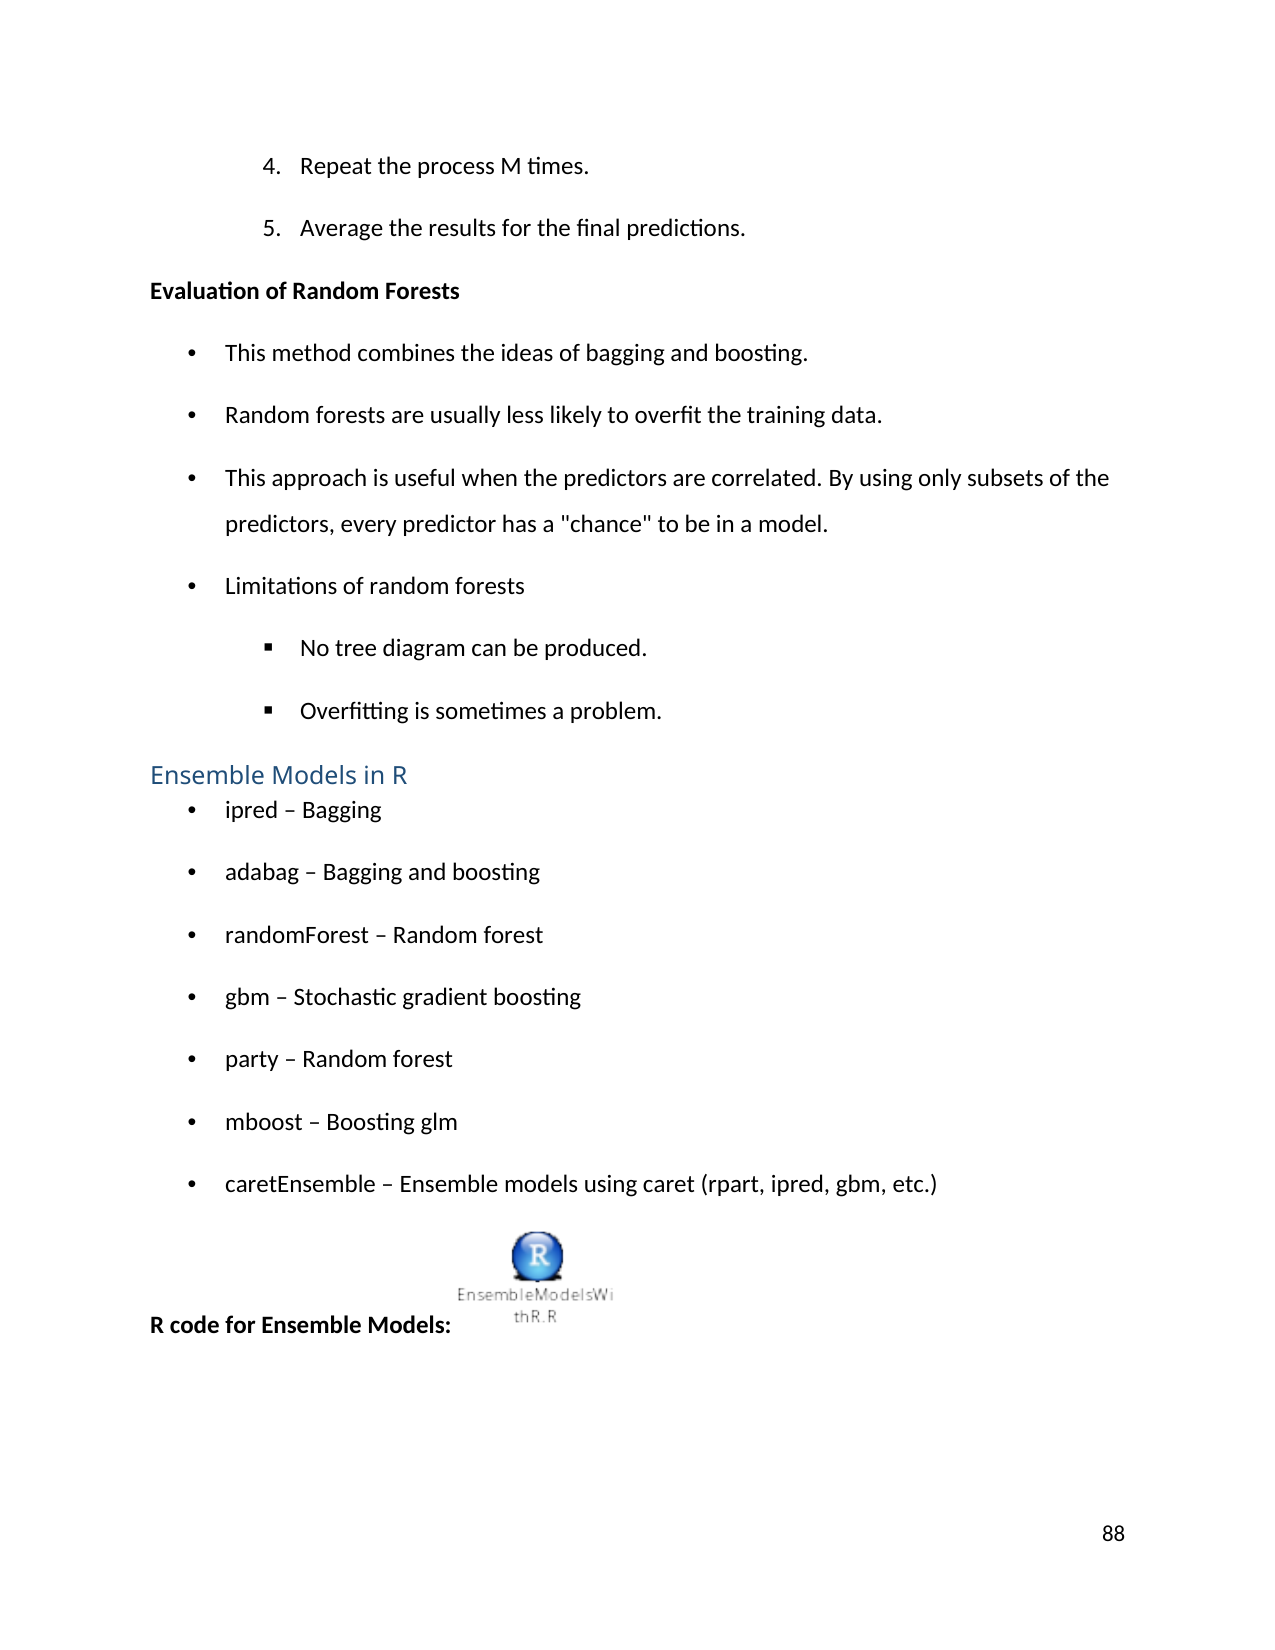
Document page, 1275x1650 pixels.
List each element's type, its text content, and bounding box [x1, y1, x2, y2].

list randomForest – Random forest [187, 919, 1125, 949]
list gbm – Stochastic gradient boosting [187, 981, 1125, 1012]
list Random forests are usually less likely to overfit the training data. [187, 399, 1125, 430]
list This method combines the ideas of bagging and boosting. [187, 337, 1125, 368]
list Limitations of random forests [187, 570, 1125, 601]
list adabag – Bagging and boosting [187, 856, 1125, 887]
list No tree diagram can be produced. [262, 632, 1125, 663]
list caretEnsemble – Ensemble models using caret (rpart, ipred, gbm, etc.) [187, 1168, 1125, 1199]
list Repeat the process M times. [262, 150, 1125, 181]
text R code for Ensemble Models: [150, 1231, 1125, 1340]
text Evaluation of Random Forests [150, 275, 1125, 305]
list Average the results for the final predictions. [262, 212, 1125, 243]
list mboost – Boosting glm [187, 1106, 1125, 1137]
list ipred – Bagging [187, 794, 1125, 824]
list This approach is useful when the predictors are correlated. By using only subsets of the predictors, every predictor has a "chance" to be in a model. [187, 462, 1125, 538]
subtitle Ensemble Models in R [150, 757, 1125, 791]
list Overfitting is sometimes a problem. [262, 695, 1125, 725]
list party – Random forest [187, 1044, 1125, 1074]
